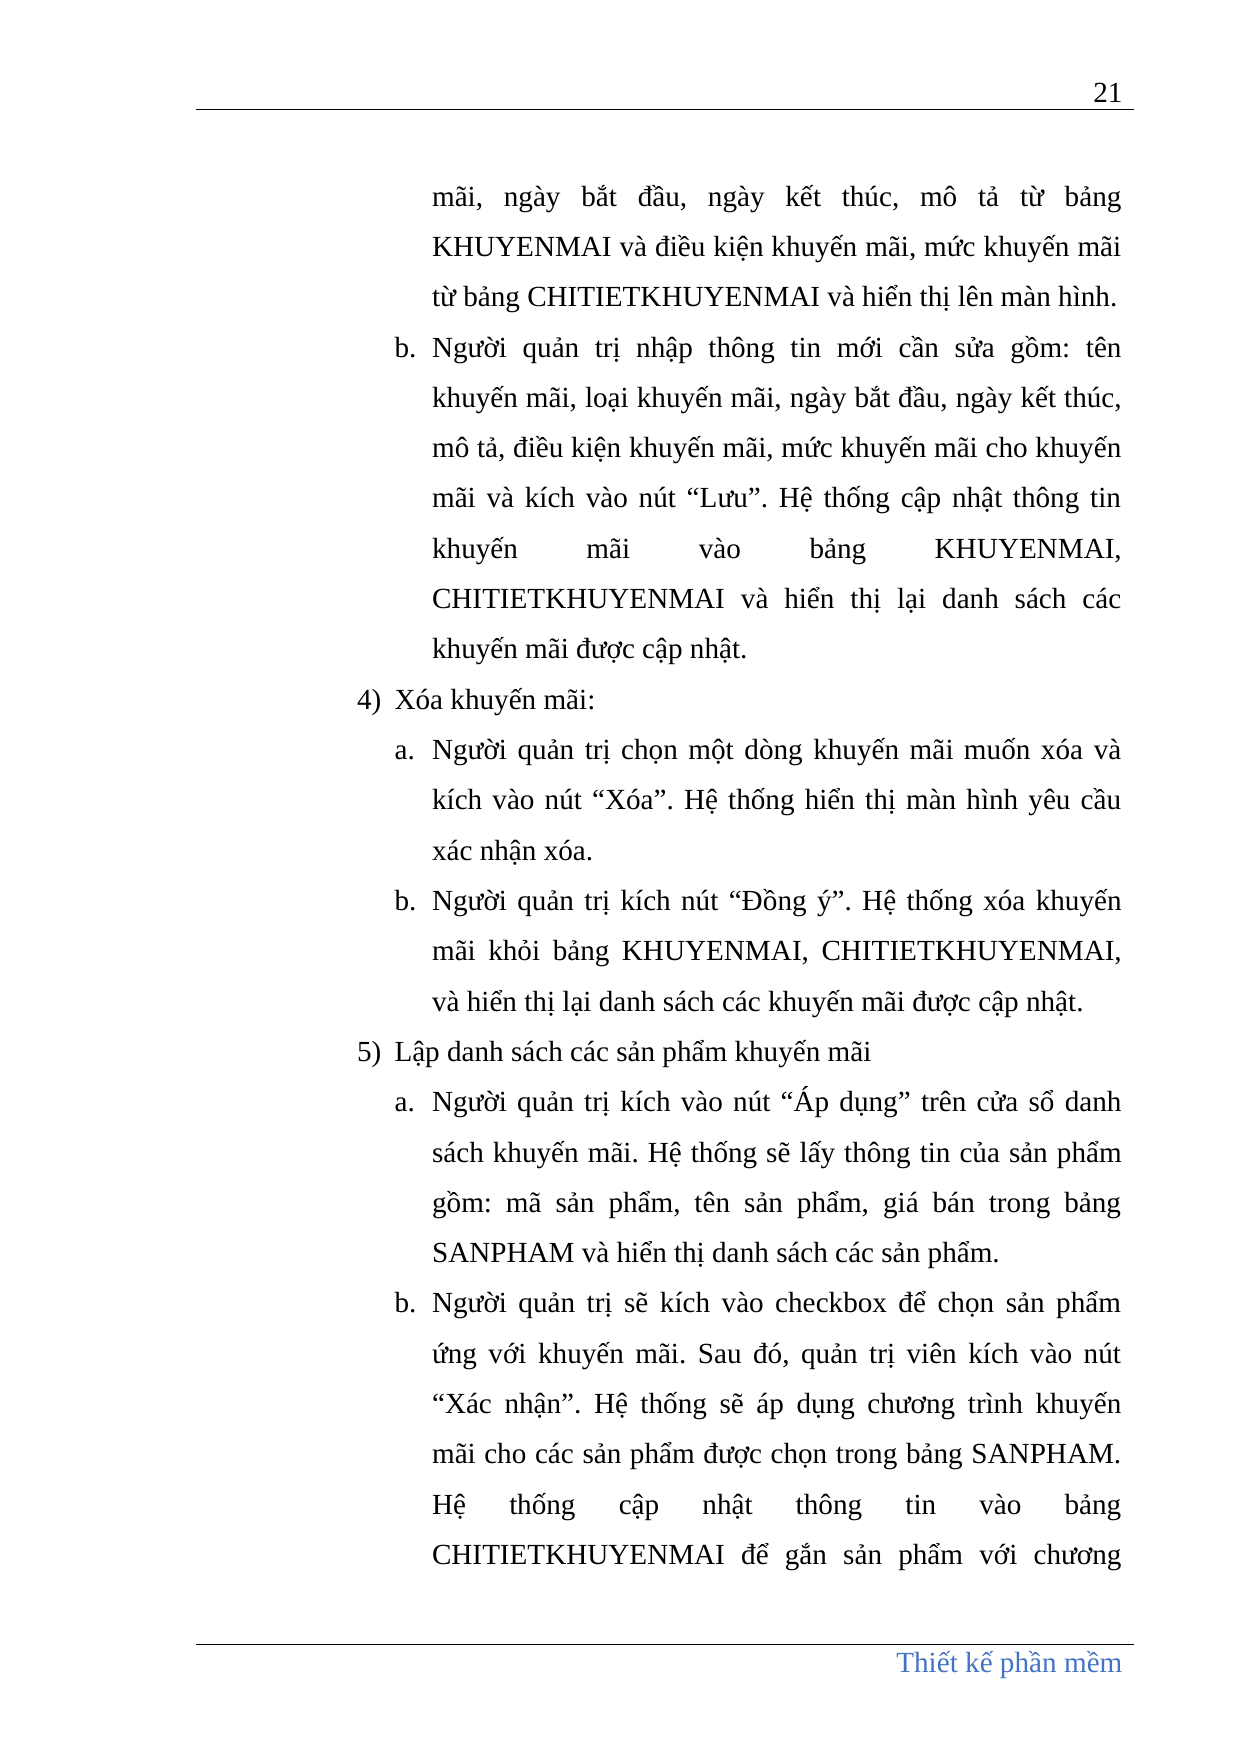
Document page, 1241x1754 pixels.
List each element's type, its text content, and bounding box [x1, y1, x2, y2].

list Xóa khuyến mãi: [357, 682, 1122, 715]
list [394, 179, 1122, 313]
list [394, 1286, 1122, 1571]
list Người quản trị kích nút “Đồng ý”. Hệ thống xóa khuyến mãi khỏi bảng KHUYENMAI, CHITIETKHUYENMAI, và hiển thị lại danh sách các khuyến mãi được cập nhật. [394, 883, 1122, 1017]
list Người quản trị nhập thông tin mới cần sửa gồm: tên khuyến mãi, loại khuyến mãi, ngày bắt đầu, ngày kết thúc, mô tả, điều kiện khuyến mãi, mức khuyến mãi cho khuyến mãi và kích vào nút “Lưu”. Hệ thống cập nhật thông tin khuyến mãi vào bảng KHUYENMAI, CHITIETKHUYENMAI và hiển thị lại danh sách các khuyến mãi được cập nhật. [394, 330, 1122, 665]
list Lập danh sách các sản phẩm khuyến mãi [357, 1034, 1122, 1068]
list Người quản trị chọn một dòng khuyến mãi muốn xóa và kích vào nút “Xóa”. Hệ thống hiển thị màn hình yêu cầu xác nhận xóa. [394, 732, 1122, 866]
list Người quản trị kích vào nút “Áp dụng” trên cửa sổ danh sách khuyến mãi. Hệ thống sẽ lấy thông tin của sản phẩm gồm: mã sản phẩm, tên sản phẩm, giá bán trong bảng SANPHAM và hiển thị danh sách các sản phẩm. [394, 1084, 1122, 1269]
